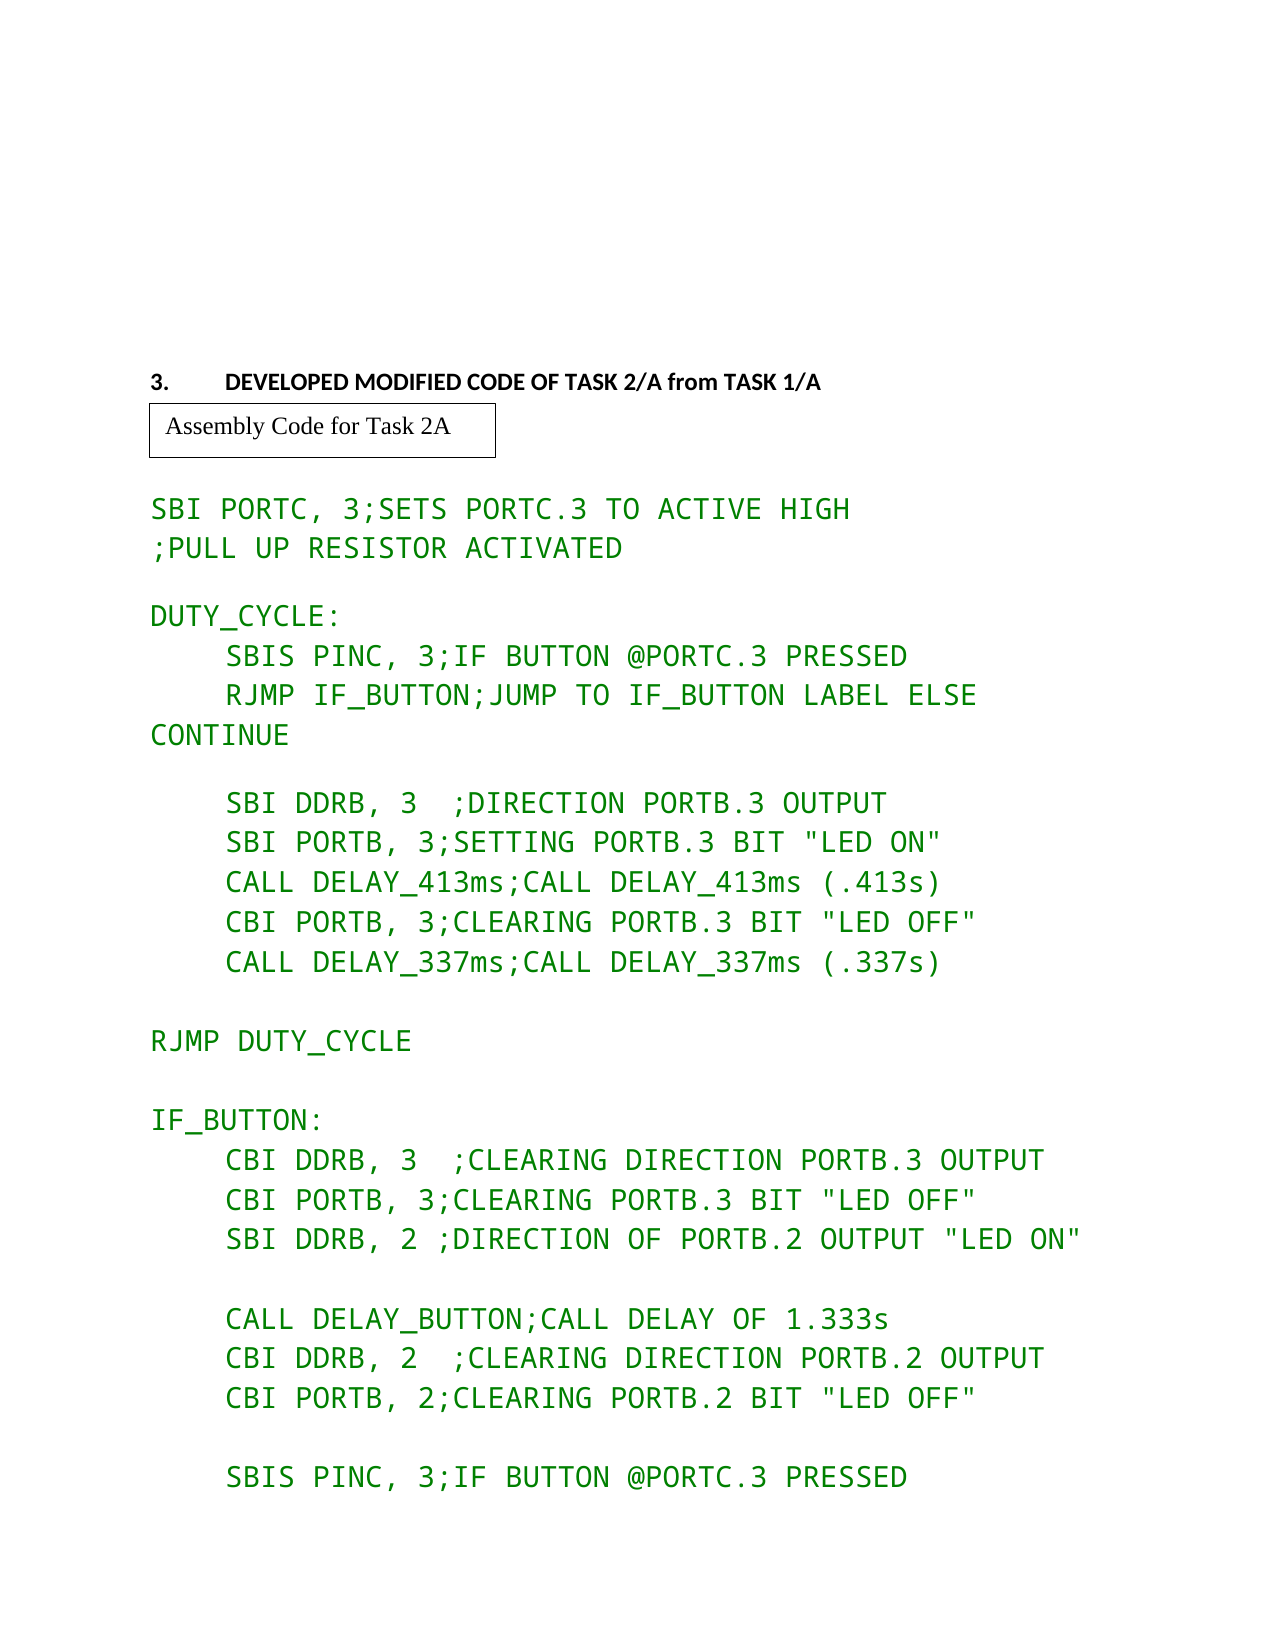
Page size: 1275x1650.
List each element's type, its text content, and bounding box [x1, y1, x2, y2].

text SBI DDRB, 3 ;DIRECTION PORTB.3 OUTPUT [150, 782, 1125, 822]
text SBI DDRB, 2 ;DIRECTION OF PORTB.2 OUTPUT "LED ON" [150, 1219, 1125, 1298]
text RJMP DUTY_CYCLE [150, 1020, 1125, 1060]
text SBI PORTC, 3;SETS PORTC.3 TO ACTIVE HIGH [150, 488, 1125, 528]
text DUTY_CYCLE: [150, 595, 1125, 635]
text RJMP IF_BUTTON;JUMP TO IF_BUTTON LABEL ELSE CONTINUE [150, 675, 1125, 754]
text IF_BUTTON: [150, 1099, 1125, 1139]
text SBIS PINC, 3;IF BUTTON @PORTC.3 PRESSED [150, 1457, 1125, 1496]
text CBI PORTB, 3;CLEARING PORTB.3 BIT "LED OFF" [150, 1179, 1125, 1219]
text CBI PORTB, 2;CLEARING PORTB.2 BIT "LED OFF" [150, 1377, 1125, 1417]
text CBI DDRB, 3 ;CLEARING DIRECTION PORTB.3 OUTPUT [150, 1139, 1125, 1179]
text CBI DDRB, 2 ;CLEARING DIRECTION PORTB.2 OUTPUT [150, 1338, 1125, 1377]
text CALL DELAY_BUTTON;CALL DELAY OF 1.333s [150, 1298, 1125, 1338]
text CBI PORTB, 3;CLEARING PORTB.3 BIT "LED OFF" [150, 901, 1125, 941]
text CALL DELAY_337ms;CALL DELAY_337ms (.337s) [150, 941, 1125, 981]
text CALL DELAY_413ms;CALL DELAY_413ms (.413s) [150, 861, 1125, 901]
list DEVELOPED MODIFIED CODE OF TASK 2/A from TASK 1/A [150, 366, 1125, 396]
text SBI PORTB, 3;SETTING PORTB.3 BIT "LED ON" [150, 822, 1125, 861]
text SBIS PINC, 3;IF BUTTON @PORTC.3 PRESSED [150, 635, 1125, 675]
text ;PULL UP RESISTOR ACTIVATED [150, 528, 1125, 567]
